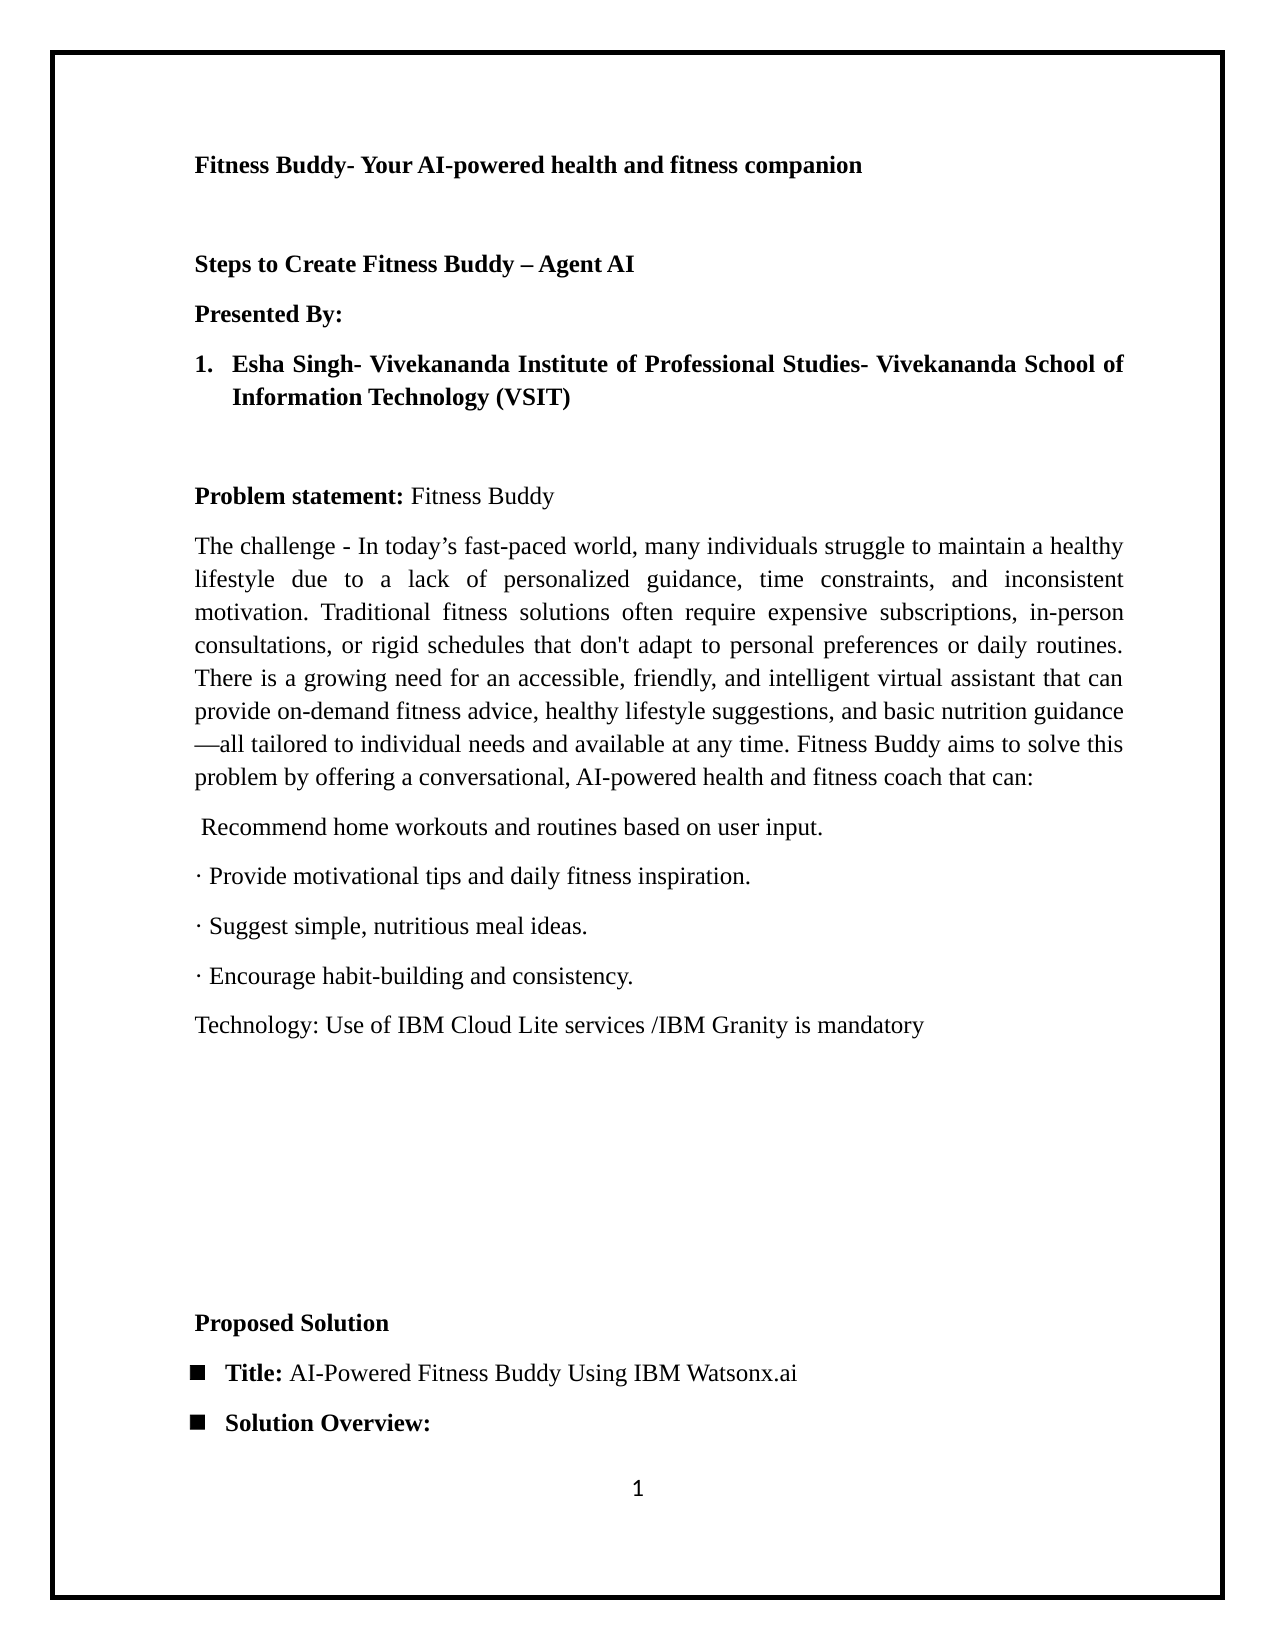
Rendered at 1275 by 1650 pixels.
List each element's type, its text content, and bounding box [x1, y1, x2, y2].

list Title: AI-Powered Fitness Buddy Using IBM Watsonx.ai [187, 1358, 1125, 1387]
text · Provide motivational tips and daily fitness inspiration. [194, 861, 1125, 890]
list Esha Singh- Vivekananda Institute of Professional Studies- Vivekananda School of Information Technology (VSIT) [194, 349, 1125, 411]
list Solution Overview: [187, 1408, 1125, 1437]
text Problem statement: Fitness Buddy [194, 481, 1125, 510]
text Technology: Use of IBM Cloud Lite services /IBM Granity is mandatory [194, 1010, 1125, 1039]
text The challenge - In today’s fast-paced world, many individuals struggle to maintain a healthy lifestyle due to a lack of personalized guidance, time constraints, and inconsistent motivation. Traditional fitness solutions often require expensive subscriptions, in-person consultations, or rigid schedules that don't adapt to personal preferences or daily routines. There is a growing need for an accessible, friendly, and intelligent virtual assistant that can provide on-demand fitness advice, healthy lifestyle suggestions, and basic nutrition guidance—all tailored to individual needs and available at any time. Fitness Buddy aims to solve this problem by offering a conversational, AI-powered health and fitness coach that can: [194, 531, 1125, 791]
text · Encourage habit-building and consistency. [194, 961, 1125, 989]
text Fitness Buddy- Your AI-powered health and fitness companion [194, 150, 1125, 179]
text · Suggest simple, nutritious meal ideas. [194, 911, 1125, 940]
text Proposed Solution [194, 1308, 1125, 1337]
text Presented By: [194, 299, 1125, 328]
text Steps to Create Fitness Buddy – Agent AI [194, 249, 1125, 278]
text Recommend home workouts and routines based on user input. [194, 812, 1125, 840]
